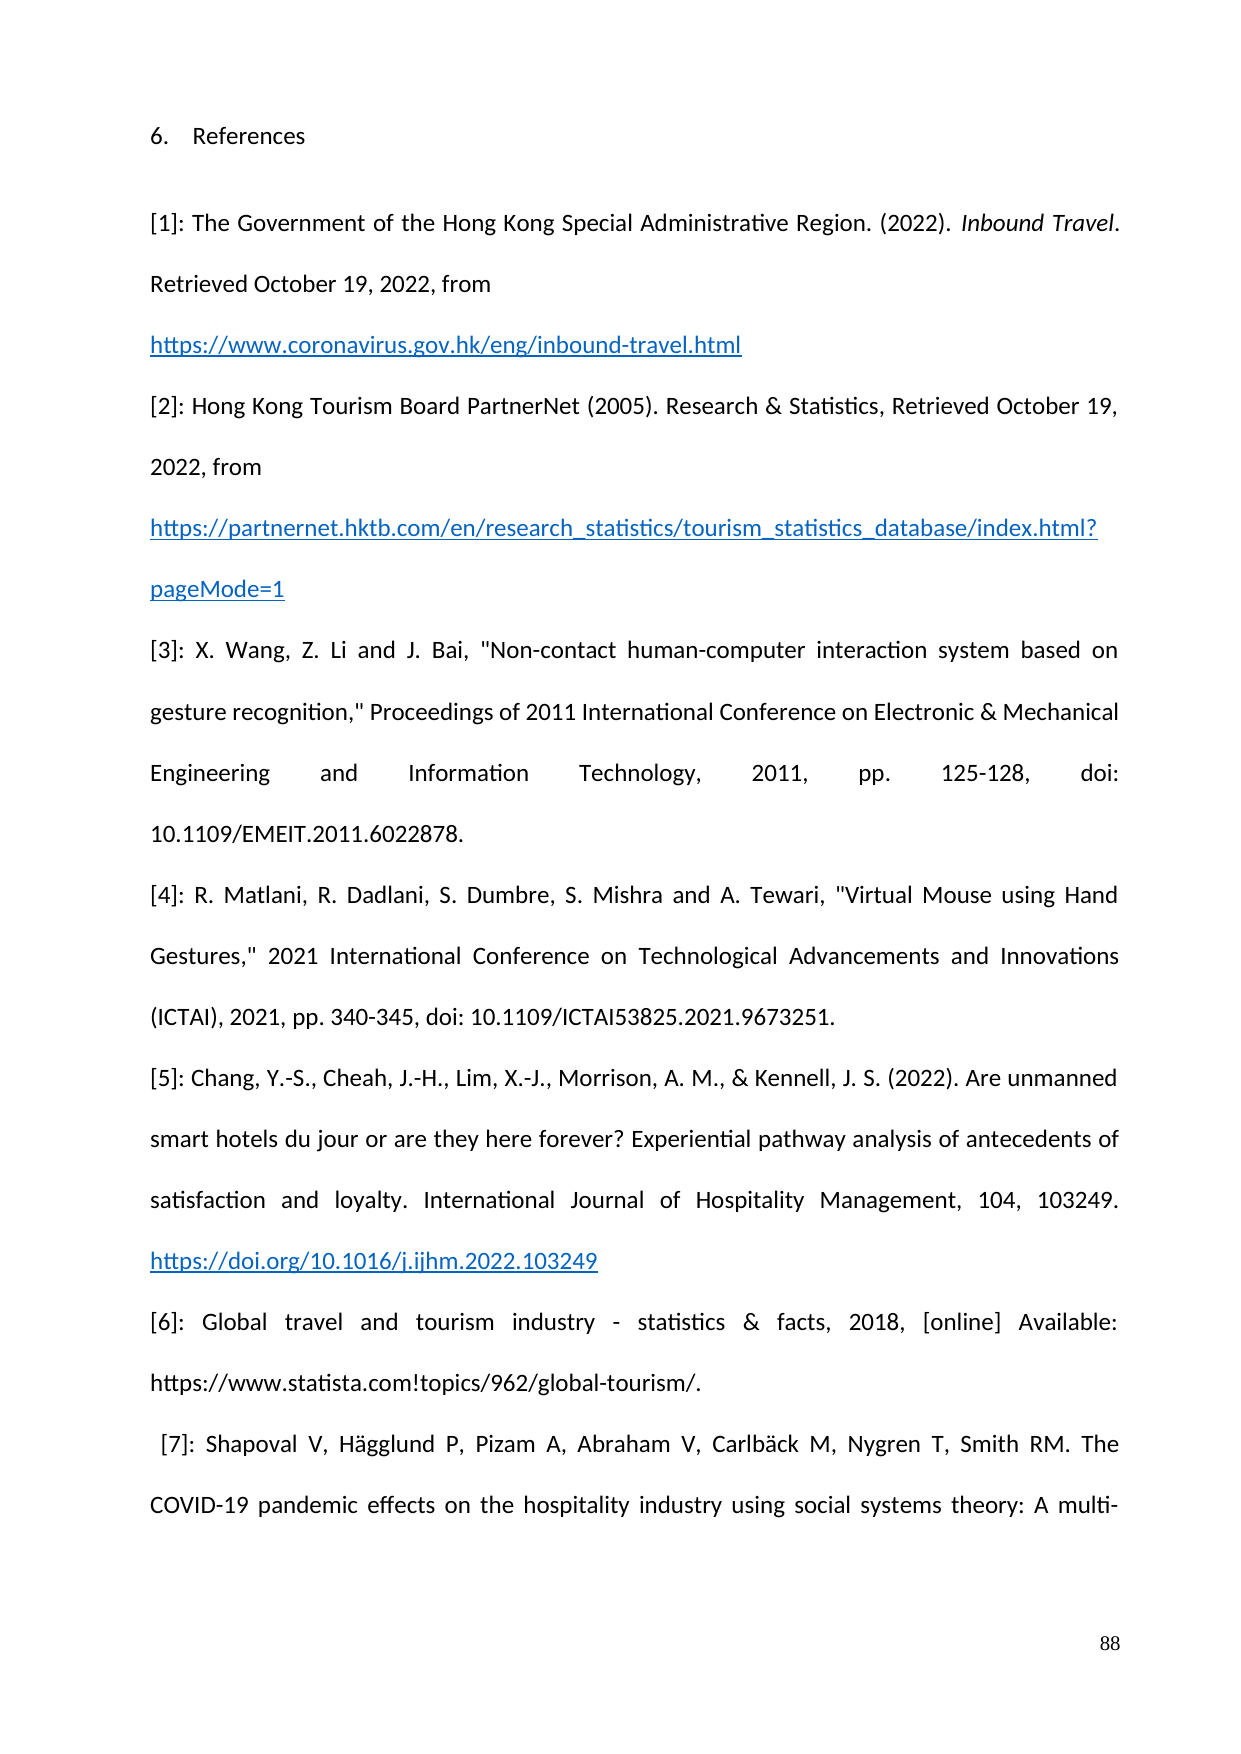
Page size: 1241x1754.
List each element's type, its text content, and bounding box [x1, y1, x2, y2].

text [4]: R. Matlani, R. Dadlani, S. Dumbre, S. Mishra and A. Tewari, "Virtual Mouse using Hand Gestures," 2021 International Conference on Technological Advancements and Innovations (ICTAI), 2021, pp. 340-345, doi: 10.1109/ICTAI53825.2021.9673251. [150, 879, 1120, 1031]
text [6]: Global travel and tourism industry - statistics & facts, 2018, [online] Available: https://www.statista.com!topics/962/global-tourism/. [150, 1306, 1120, 1398]
text [3]: X. Wang, Z. Li and J. Bai, "Non-contact human-computer interaction system based on gesture recognition," Proceedings of 2011 International Conference on Electronic & Mechanical Engineering and Information Technology, 2011, pp. 125-128, doi: 10.1109/EMEIT.2011.6022878. [150, 634, 1120, 848]
text https://partnernet.hktb.com/en/research_statistics/tourism_statistics_database/index.html?pageMode=1 [150, 512, 1120, 604]
text [2]: Hong Kong Tourism Board PartnerNet (2005). Research & Statistics, Retrieved October 19, 2022, from [150, 390, 1120, 482]
text https://www.coronavirus.gov.hk/eng/inbound-travel.html [150, 329, 1120, 360]
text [150, 1428, 1120, 1520]
text [5]: Chang, Y.-S., Cheah, J.-H., Lim, X.-J., Morrison, A. M., & Kennell, J. S. (2022). Are unmanned smart hotels du jour or are they here forever? Experiential pathway analysis of antecedents of satisfaction and loyalty. International Journal of Hospitality Management, 104, 103249. https://doi.org/10.1016/j.ijhm.2022.103249 [150, 1062, 1120, 1276]
subtitle References [150, 120, 1120, 150]
text [1]: The Government of the Hong Kong Special Administrative Region. (2022). Inbound Travel. Retrieved October 19, 2022, from [150, 207, 1120, 299]
